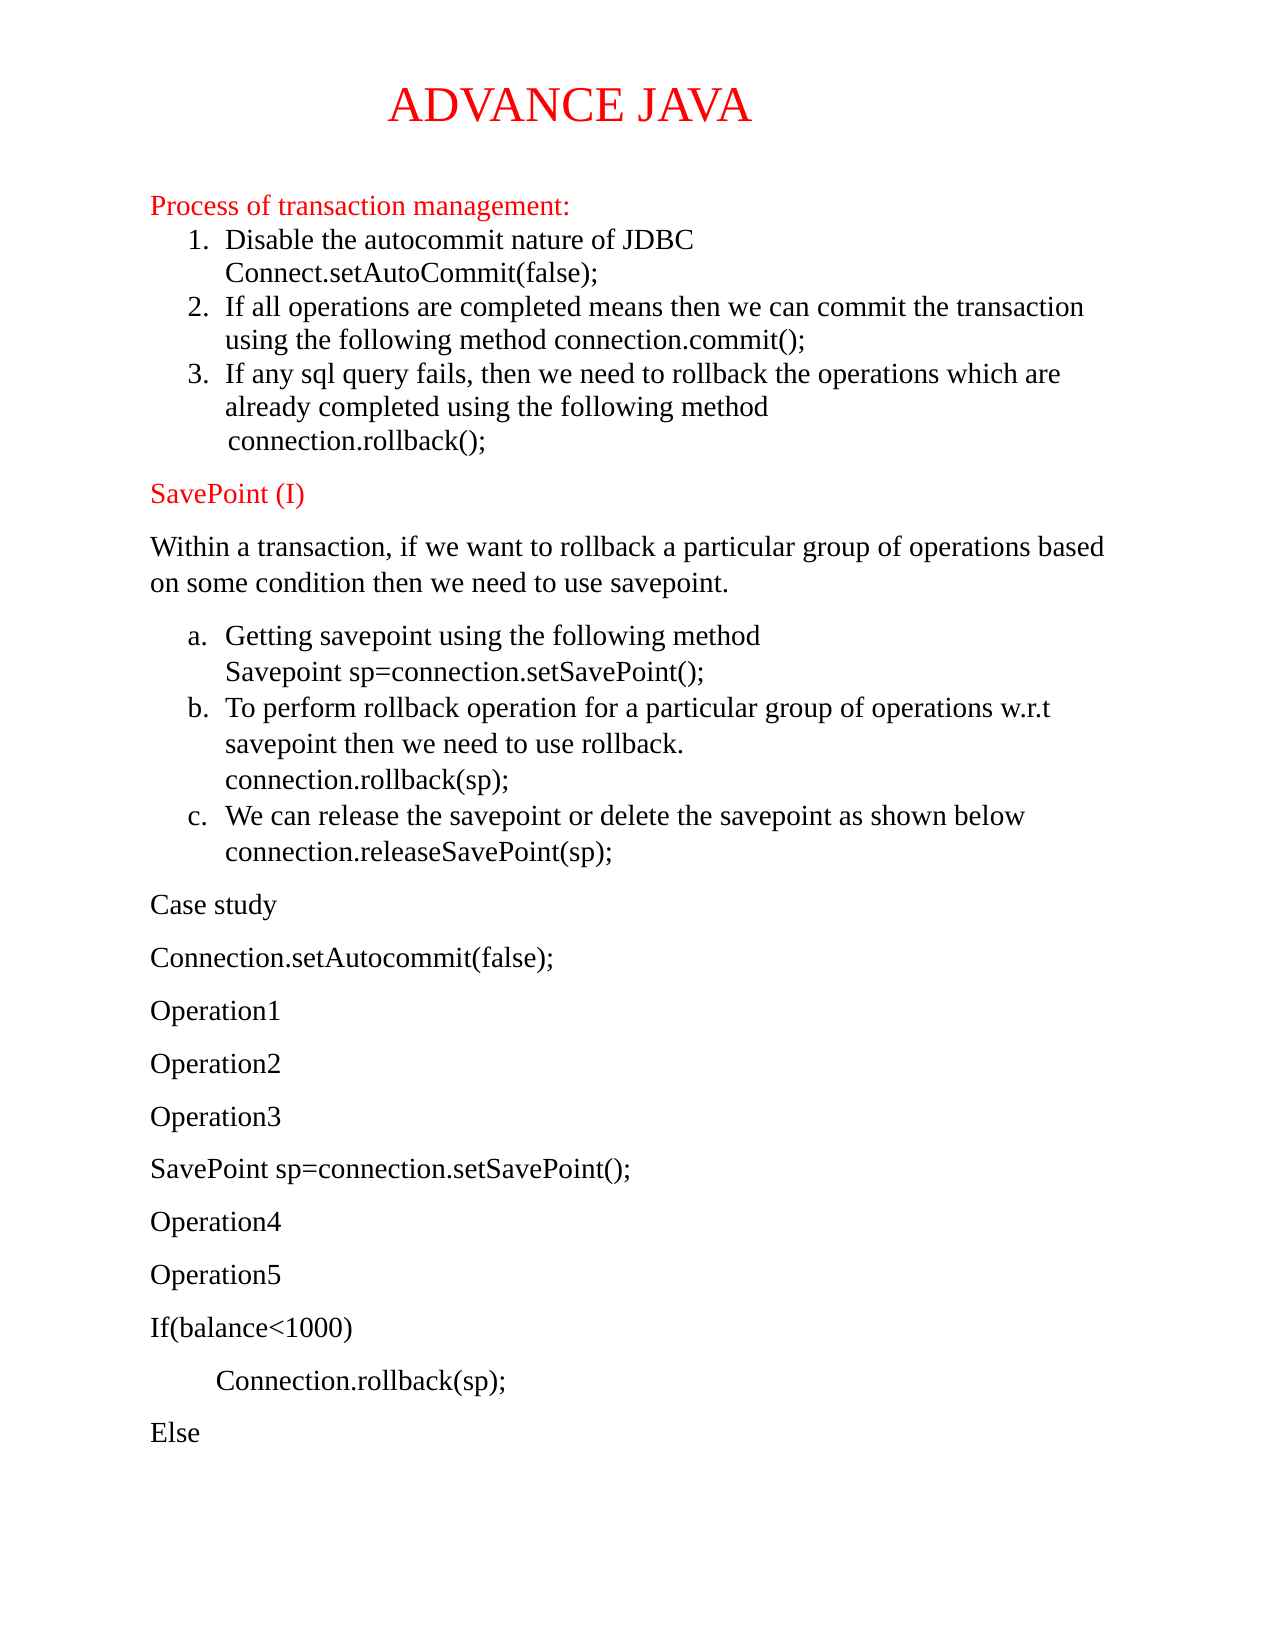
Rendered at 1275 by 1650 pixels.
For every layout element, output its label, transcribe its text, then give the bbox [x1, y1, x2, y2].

list If any sql query fails, then we need to rollback the operations which are already completed using the following method [187, 356, 1125, 423]
list If all operations are completed means then we can commit the transaction using the following method connection.commit(); [187, 289, 1125, 356]
list To perform rollback operation for a particular group of operations w.r.t savepoint then we need to use rollback. [187, 690, 1125, 760]
text Case study [150, 887, 1125, 921]
text SavePoint (I) [150, 476, 1125, 509]
list Disable the autocommit nature of JDBC [187, 222, 1125, 255]
text Within a transaction, if we want to rollback a particular group of operations based on some condition then we need to use savepoint. [150, 529, 1125, 598]
list connection.releaseSavePoint(sp); [225, 834, 1125, 868]
text If(balance<1000) [150, 1310, 1125, 1343]
text Operation2 [150, 1046, 1125, 1079]
text Operation3 [150, 1099, 1125, 1132]
text Operation5 [150, 1257, 1125, 1291]
list Getting savepoint using the following method [187, 618, 1125, 651]
text Connection.rollback(sp); [150, 1363, 1125, 1396]
text Connect.setAutoCommit(false); [225, 255, 1125, 289]
text Operation1 [150, 993, 1125, 1027]
list We can release the savepoint or delete the savepoint as shown below [187, 798, 1125, 832]
text Operation4 [150, 1204, 1125, 1238]
list connection.rollback(sp); [225, 762, 1125, 796]
text SavePoint sp=connection.setSavePoint(); [150, 1151, 1125, 1185]
text connection.rollback(); [150, 423, 1125, 457]
text Process of transaction management: [150, 188, 1125, 222]
text Connection.setAutocommit(false); [150, 940, 1125, 974]
text Else [150, 1416, 1125, 1449]
list Savepoint sp=connection.setSavePoint(); [225, 654, 1125, 687]
